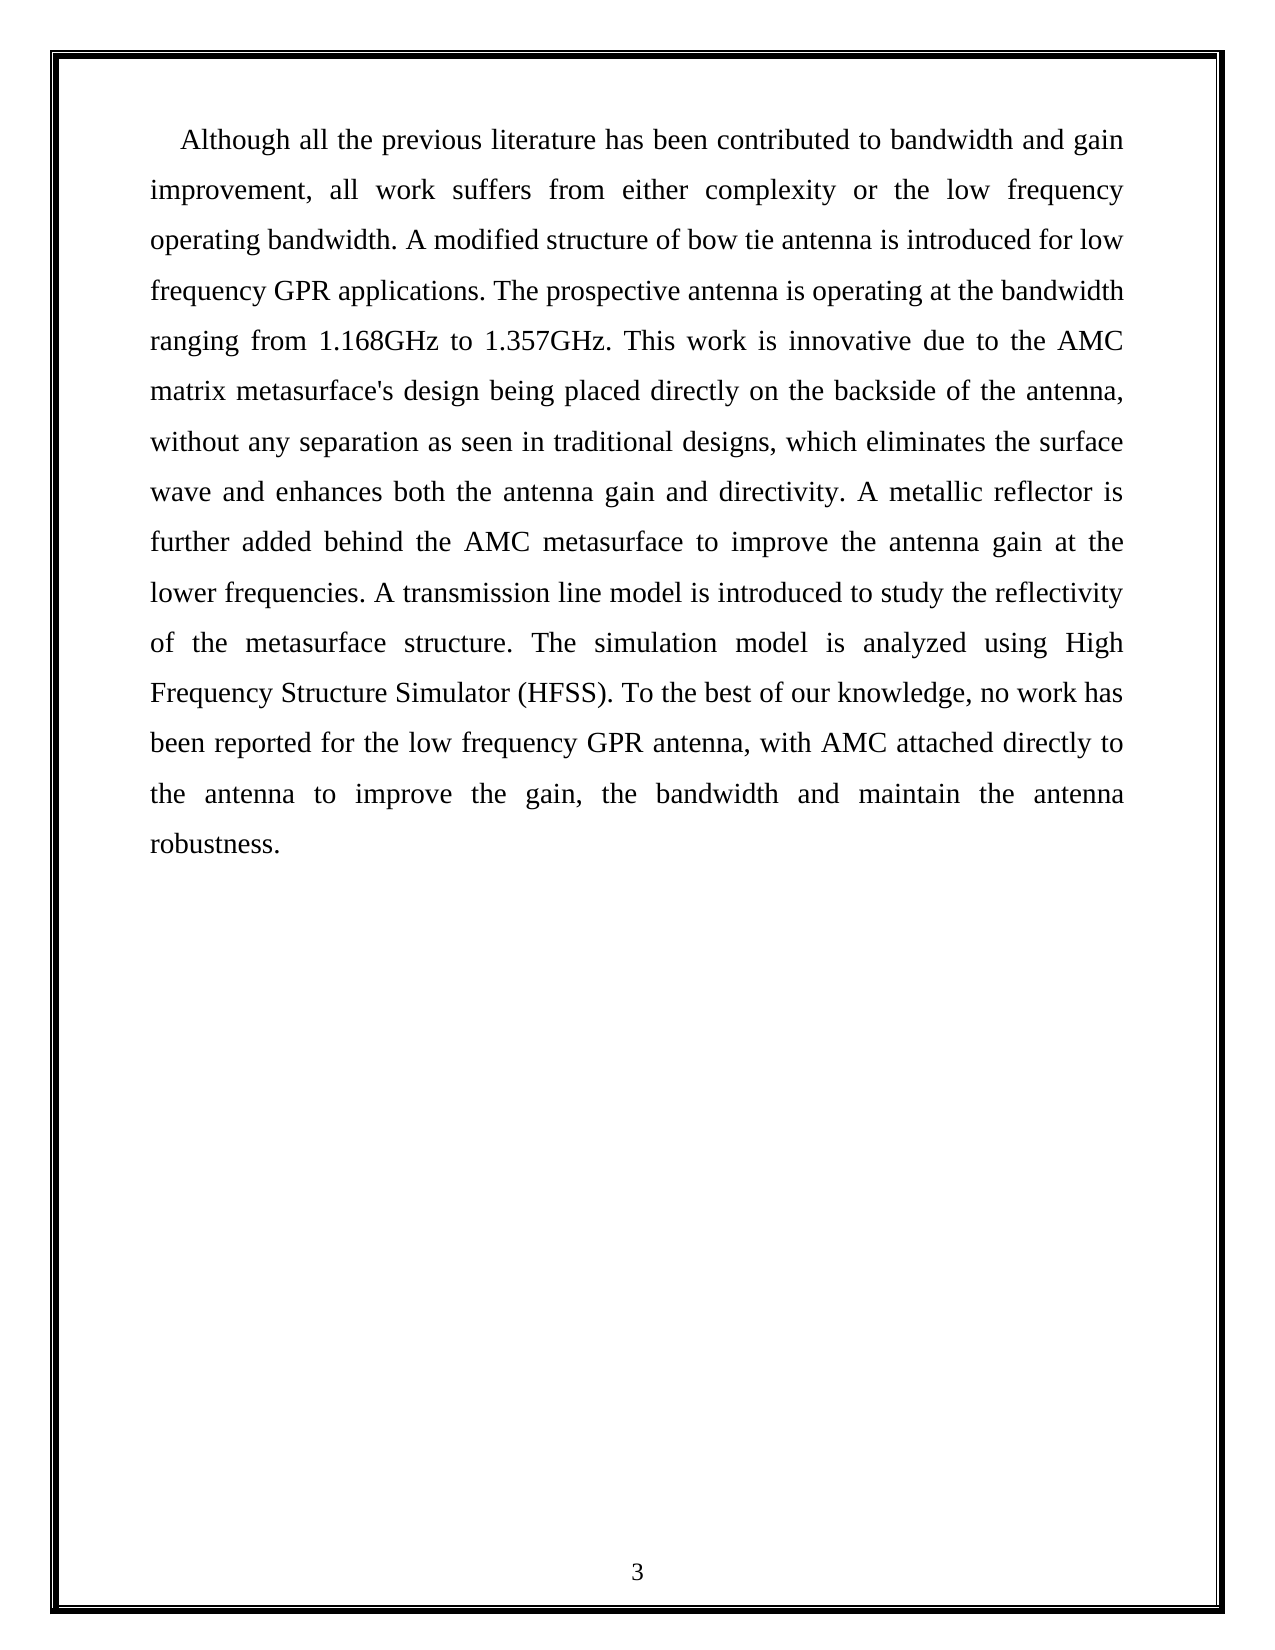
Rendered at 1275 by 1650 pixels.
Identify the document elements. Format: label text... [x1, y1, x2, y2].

text Although all the previous literature has been contributed to bandwidth and gain improvement, all work suffers from either complexity or the low frequency operating bandwidth. A modified structure of bow tie antenna is introduced for low frequency GPR applications. The prospective antenna is operating at the bandwidth ranging from 1.168GHz to 1.357GHz. This work is innovative due to the AMC matrix metasurface's design being placed directly on the backside of the antenna, without any separation as seen in traditional designs, which eliminates the surface wave and enhances both the antenna gain and directivity. A metallic reflector is further added behind the AMC metasurface to improve the antenna gain at the lower frequencies. A transmission line model is introduced to study the reflectivity of the metasurface structure. The simulation model is analyzed using High Frequency Structure Simulator (HFSS). To the best of our knowledge, no work has been reported for the low frequency GPR antenna, with AMC attached directly to the antenna to improve the gain, the bandwidth and maintain the antenna robustness. [150, 122, 1125, 860]
